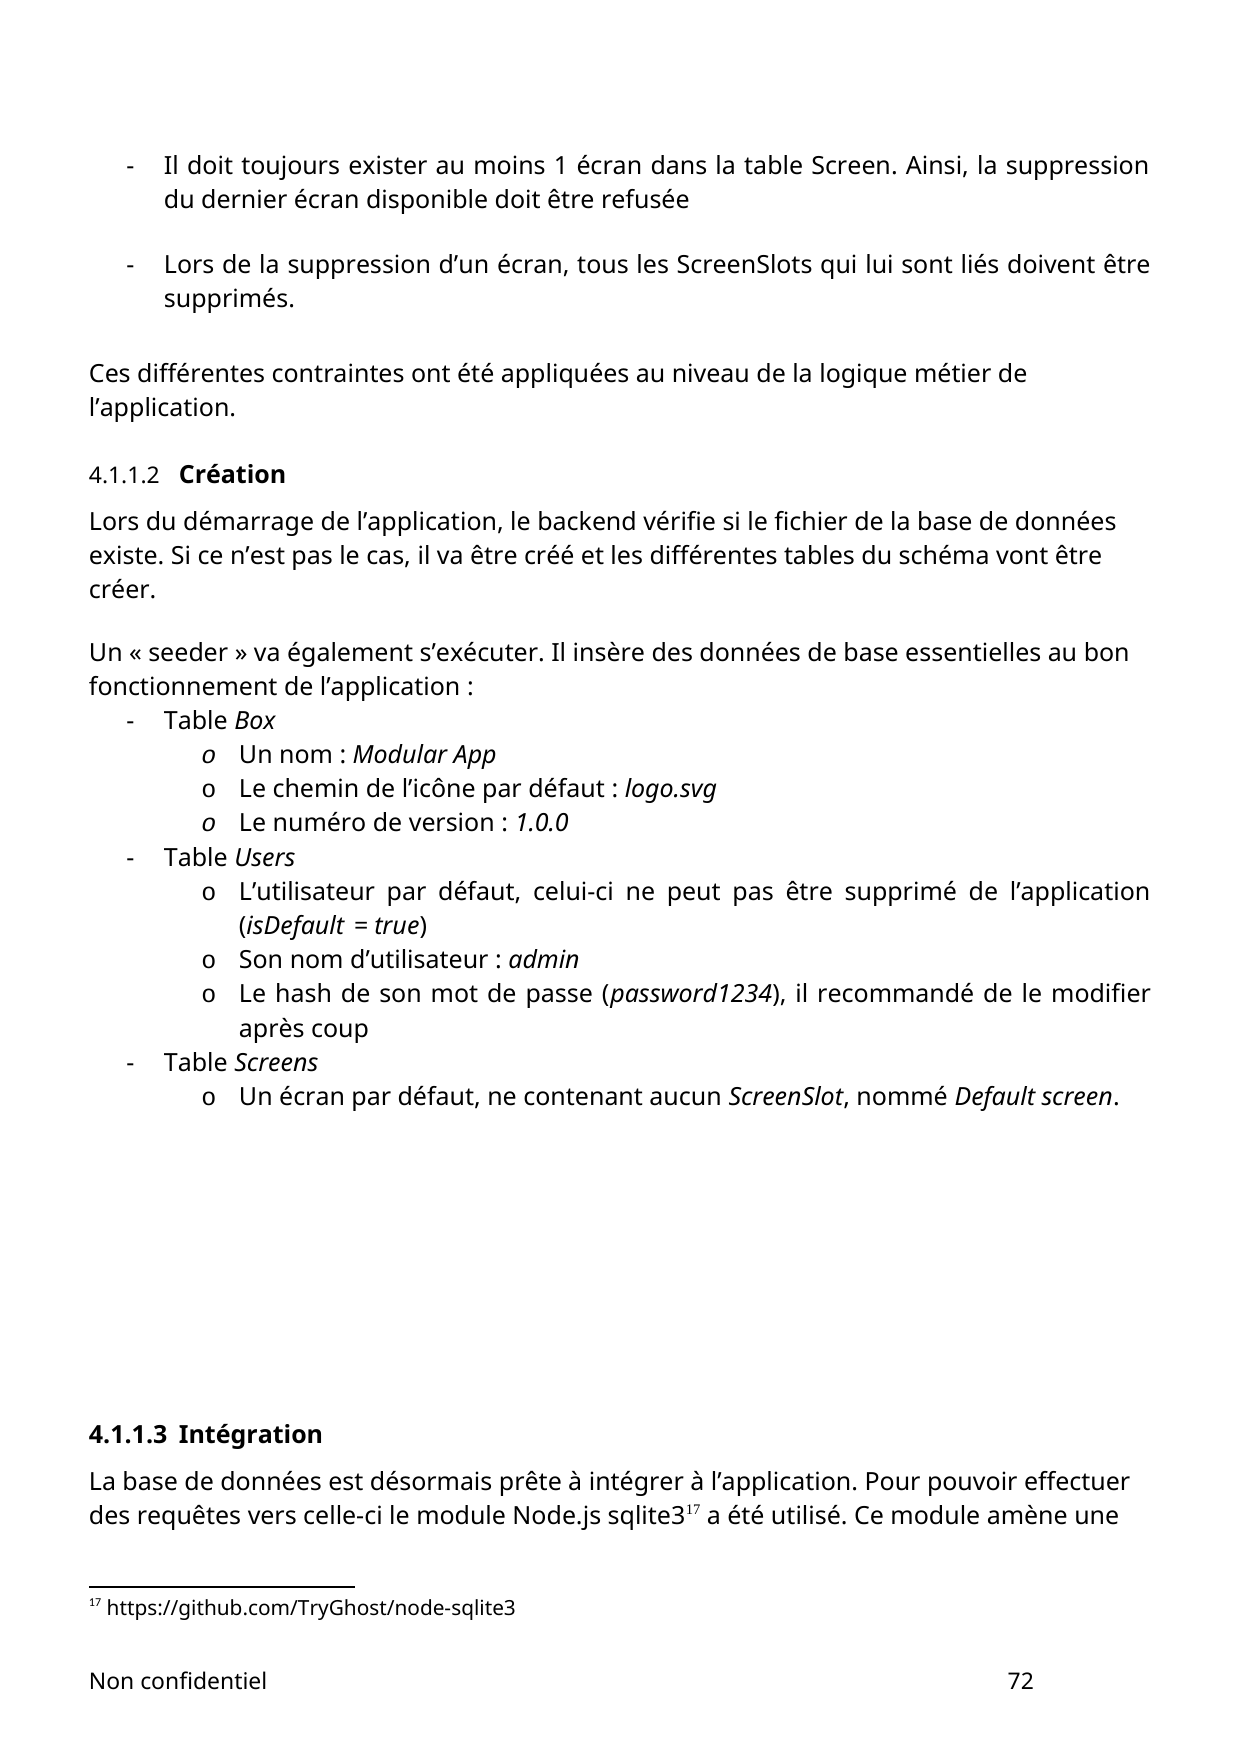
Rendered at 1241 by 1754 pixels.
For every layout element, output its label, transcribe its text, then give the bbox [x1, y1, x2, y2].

subtitle Intégration [89, 1417, 1152, 1451]
list Un écran par défaut, ne contenant aucun ScreenSlot, nommé Default screen. [201, 1078, 1152, 1113]
list Table Box [126, 702, 1152, 736]
text Un « seeder » va également s’exécuter. Il insère des données de base essentielles au bon fonctionnement de l’application : [89, 634, 1152, 702]
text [89, 1463, 1152, 1531]
list Le chemin de l’icône par défaut : logo.svg [201, 771, 1152, 805]
text Lors du démarrage de l’application, le backend vérifie si le fichier de la base de données existe. Si ce n’est pas le cas, il va être créé et les différentes tables du schéma vont être créer. [89, 503, 1152, 606]
list Table Screens [126, 1044, 1152, 1078]
list Table Users [126, 839, 1152, 873]
list L’utilisateur par défaut, celui-ci ne peut pas être supprimé de l’application (isDefault = true) [201, 873, 1152, 942]
list Lors de la suppression d’un écran, tous les ScreenSlots qui lui sont liés doivent être supprimés. [126, 246, 1152, 314]
list Il doit toujours exister au moins 1 écran dans la table Screen. Ainsi, la suppression du dernier écran disponible doit être refusée [126, 148, 1152, 216]
list Son nom d’utilisateur : admin [201, 942, 1152, 976]
list Un nom : Modular App [201, 736, 1152, 771]
subtitle Création [89, 457, 1152, 491]
list Le numéro de version : 1.0.0 [201, 805, 1152, 839]
text Ces différentes contraintes ont été appliquées au niveau de la logique métier de l’application. [89, 356, 1152, 424]
list Le hash de son mot de passe (password1234), il recommandé de le modifier après coup [201, 976, 1152, 1044]
